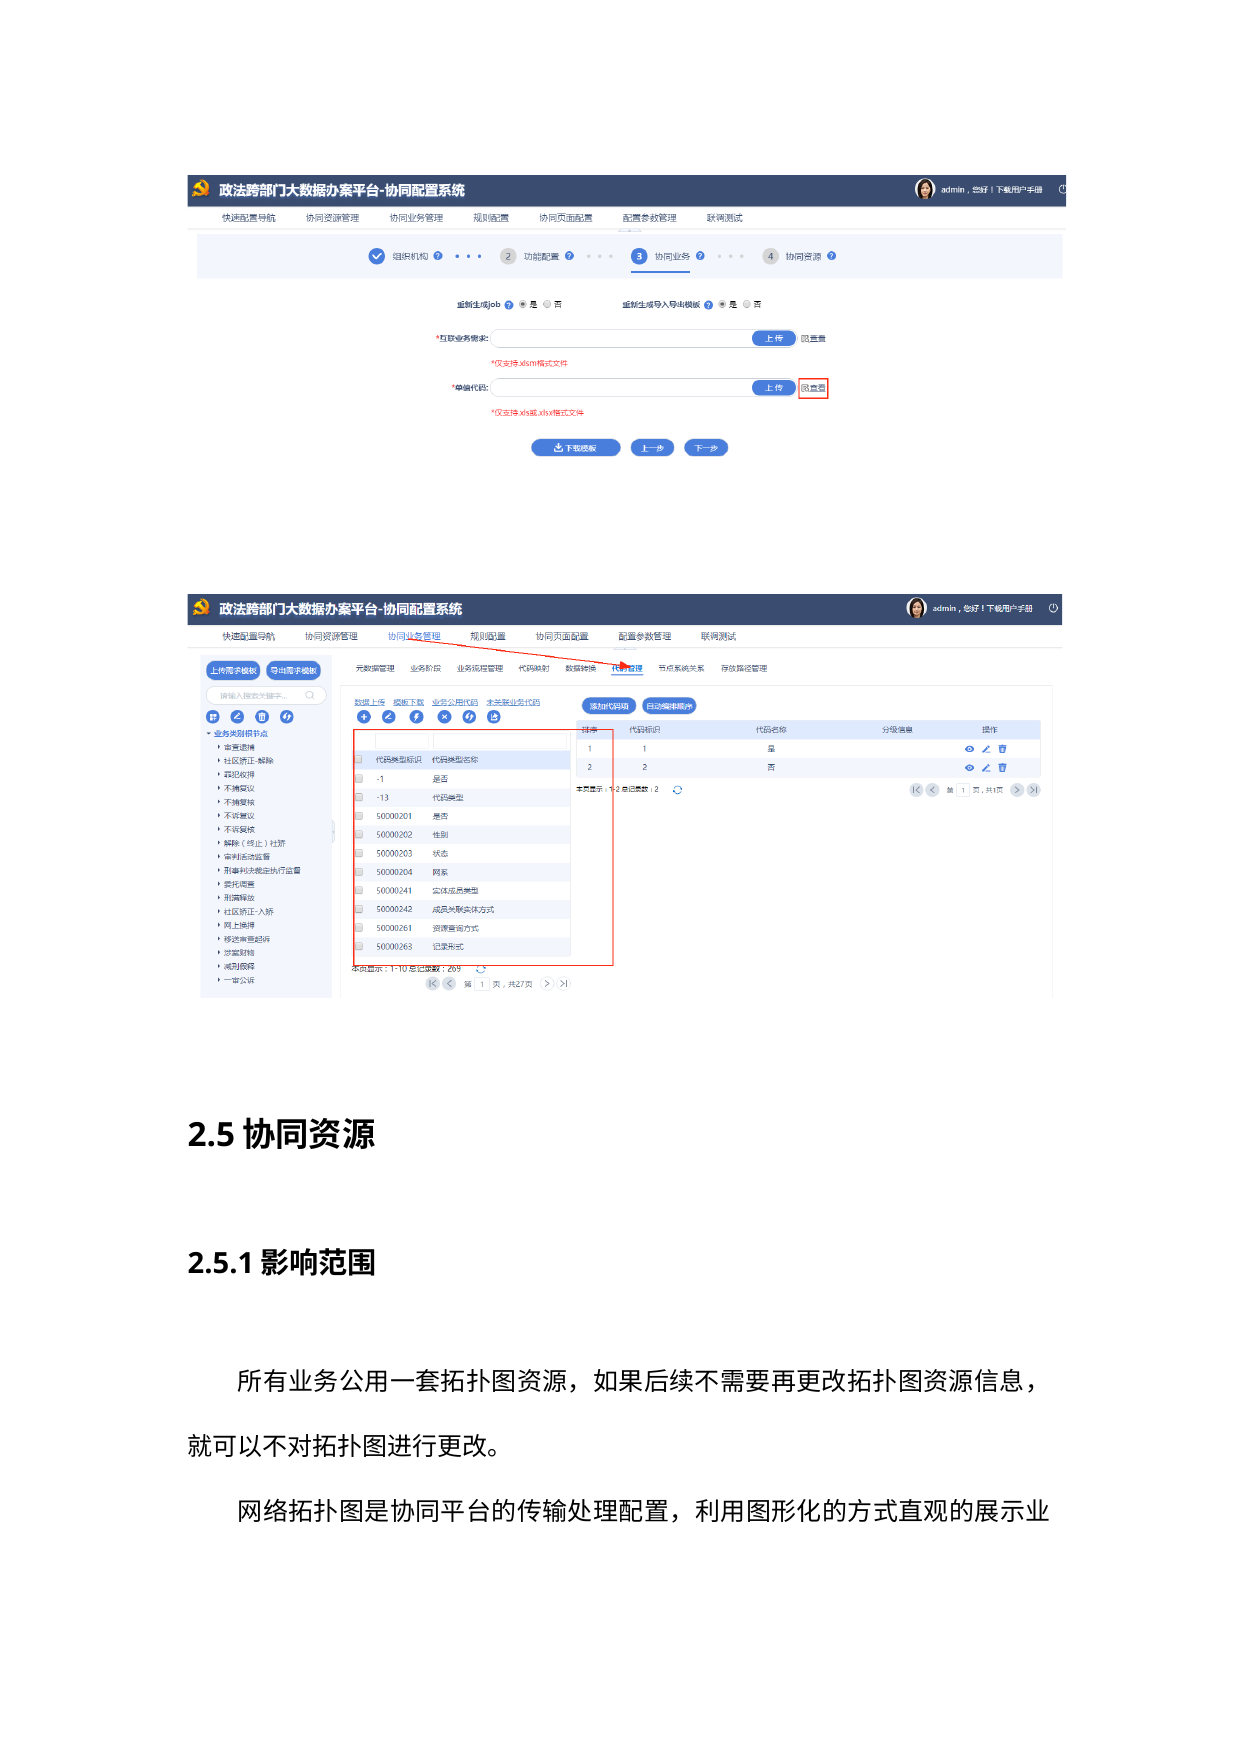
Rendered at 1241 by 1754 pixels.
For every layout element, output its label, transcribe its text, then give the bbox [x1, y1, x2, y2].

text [187, 1477, 1053, 1542]
picture [187, 594, 1063, 998]
picture [187, 175, 1067, 571]
subtitle 2.5.1影响范围 [187, 1228, 1053, 1293]
text 所有业务公用一套拓扑图资源，如果后续不需要再更改拓扑图资源信息，就可以不对拓扑图进行更改。 [187, 1347, 1053, 1477]
subtitle 2.5协同资源 [187, 1099, 1053, 1164]
